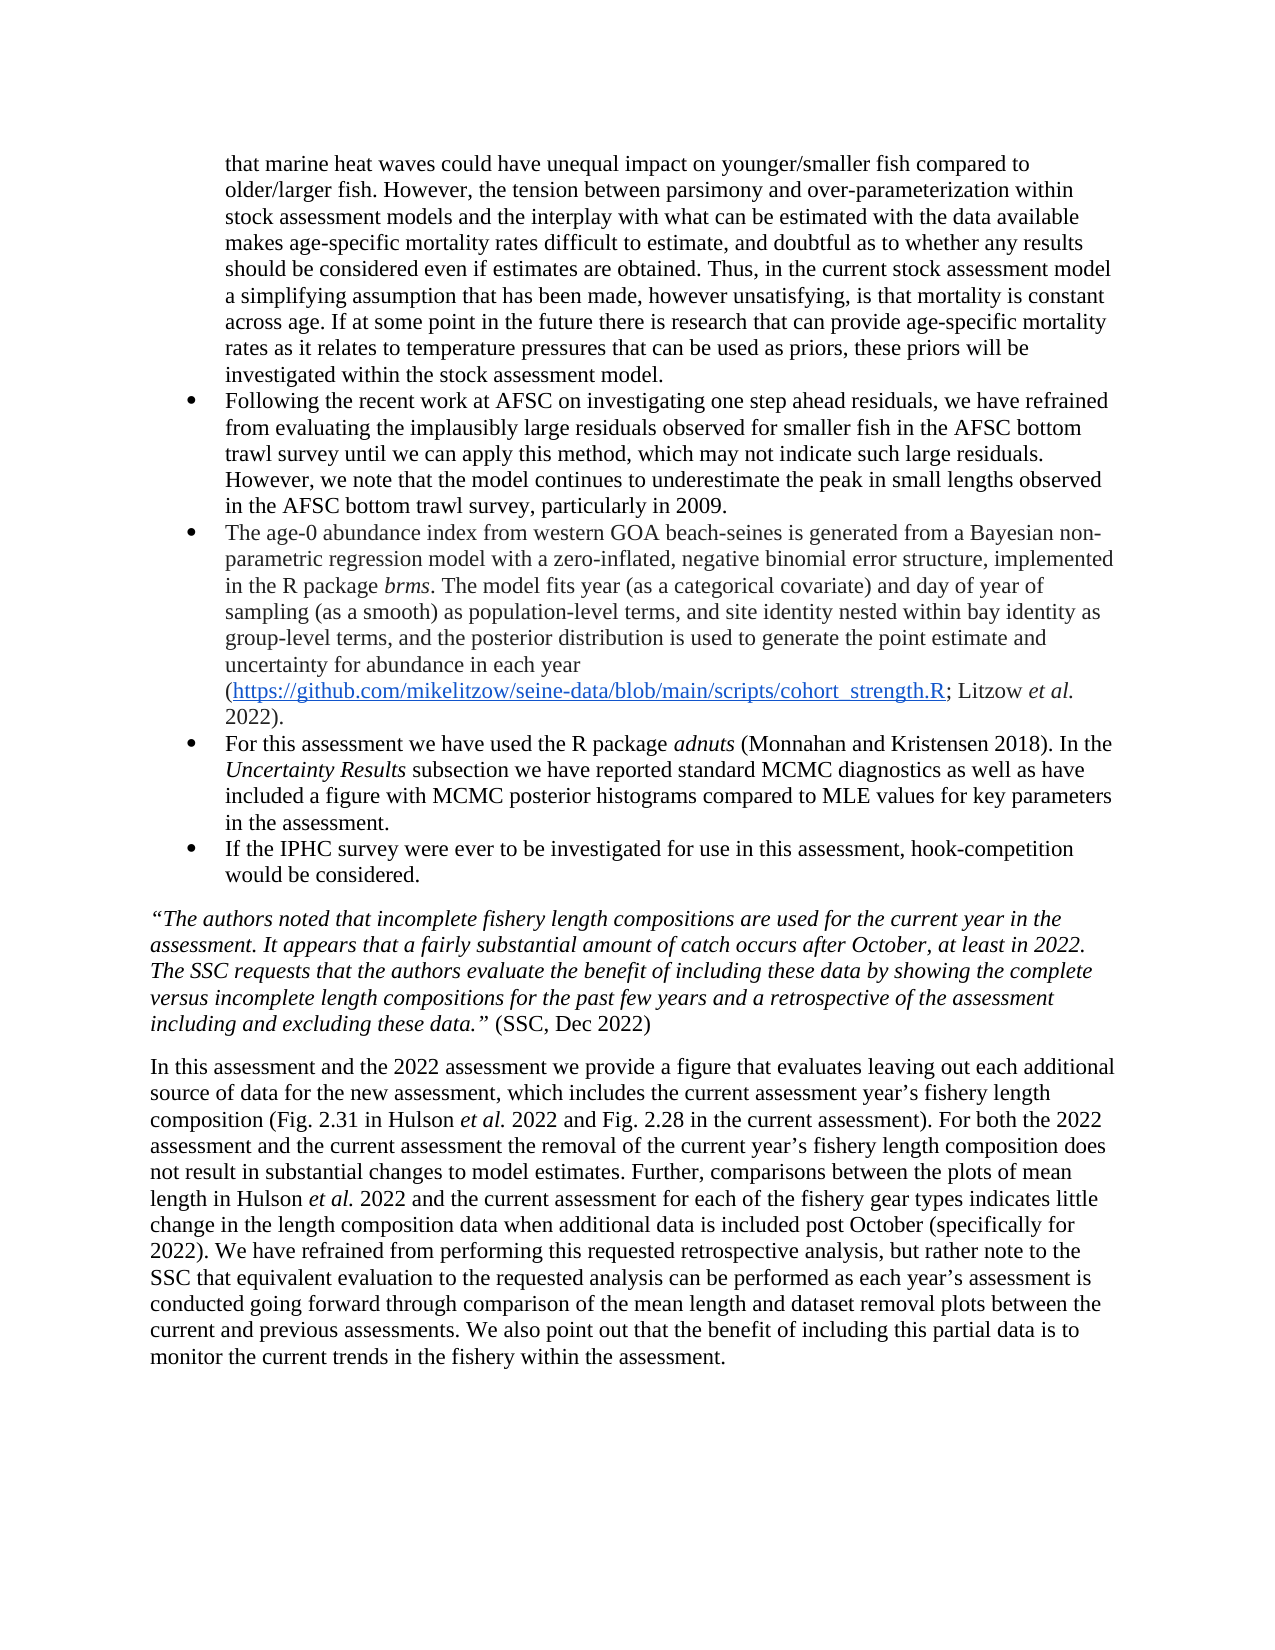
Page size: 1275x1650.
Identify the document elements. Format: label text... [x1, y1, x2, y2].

list Following the recent work at AFSC on investigating one step ahead residuals, we have refrained from evaluating the implausibly large residuals observed for smaller fish in the AFSC bottom trawl survey until we can apply this method, which may not indicate such large residuals. However, we note that the model continues to underestimate the peak in small lengths observed in the AFSC bottom trawl survey, particularly in 2009. [187, 387, 1125, 519]
list The age-0 abundance index from western GOA beach-seines is generated from a Bayesian non-parametric regression model with a zero-inflated, negative binomial error structure, implemented in the R package brms. The model fits year (as a categorical covariate) and day of year of sampling (as a smooth) as population-level terms, and site identity nested within bay identity as group-level terms, and the posterior distribution is used to generate the point estimate and uncertainty for abundance in each year (https://github.com/mikelitzow/seine-data/blob/main/scripts/cohort_strength.R; Litzow et al. 2022). [187, 519, 1125, 730]
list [187, 150, 1125, 387]
text “The authors noted that incomplete fishery length compositions are used for the current year in the assessment. It appears that a fairly substantial amount of catch occurs after October, at least in 2022. The SSC requests that the authors evaluate the benefit of including these data by showing the complete versus incomplete length compositions for the past few years and a retrospective of the assessment including and excluding these data.” (SSC, Dec 2022) [150, 904, 1125, 1036]
text In this assessment and the 2022 assessment we provide a figure that evaluates leaving out each additional source of data for the new assessment, which includes the current assessment year’s fishery length composition (Fig. 2.31 in Hulson et al. 2022 and Fig. 2.28 in the current assessment). For both the 2022 assessment and the current assessment the removal of the current year’s fishery length composition does not result in substantial changes to model estimates. Further, comparisons between the plots of mean length in Hulson et al. 2022 and the current assessment for each of the fishery gear types indicates little change in the length composition data when additional data is included post October (specifically for 2022). We have refrained from performing this requested retrospective analysis, but rather note to the SSC that equivalent evaluation to the requested analysis can be performed as each year’s assessment is conducted going forward through comparison of the mean length and dataset removal plots between the current and previous assessments. We also point out that the benefit of including this partial data is to monitor the current trends in the fishery within the assessment. [150, 1053, 1125, 1369]
list For this assessment we have used the R package adnuts (Monnahan and Kristensen 2018). In the Uncertainty Results subsection we have reported standard MCMC diagnostics as well as have included a figure with MCMC posterior histograms compared to MLE values for key parameters in the assessment. [187, 730, 1125, 835]
list If the IPHC survey were ever to be investigated for use in this assessment, hook-competition would be considered. [187, 835, 1125, 888]
